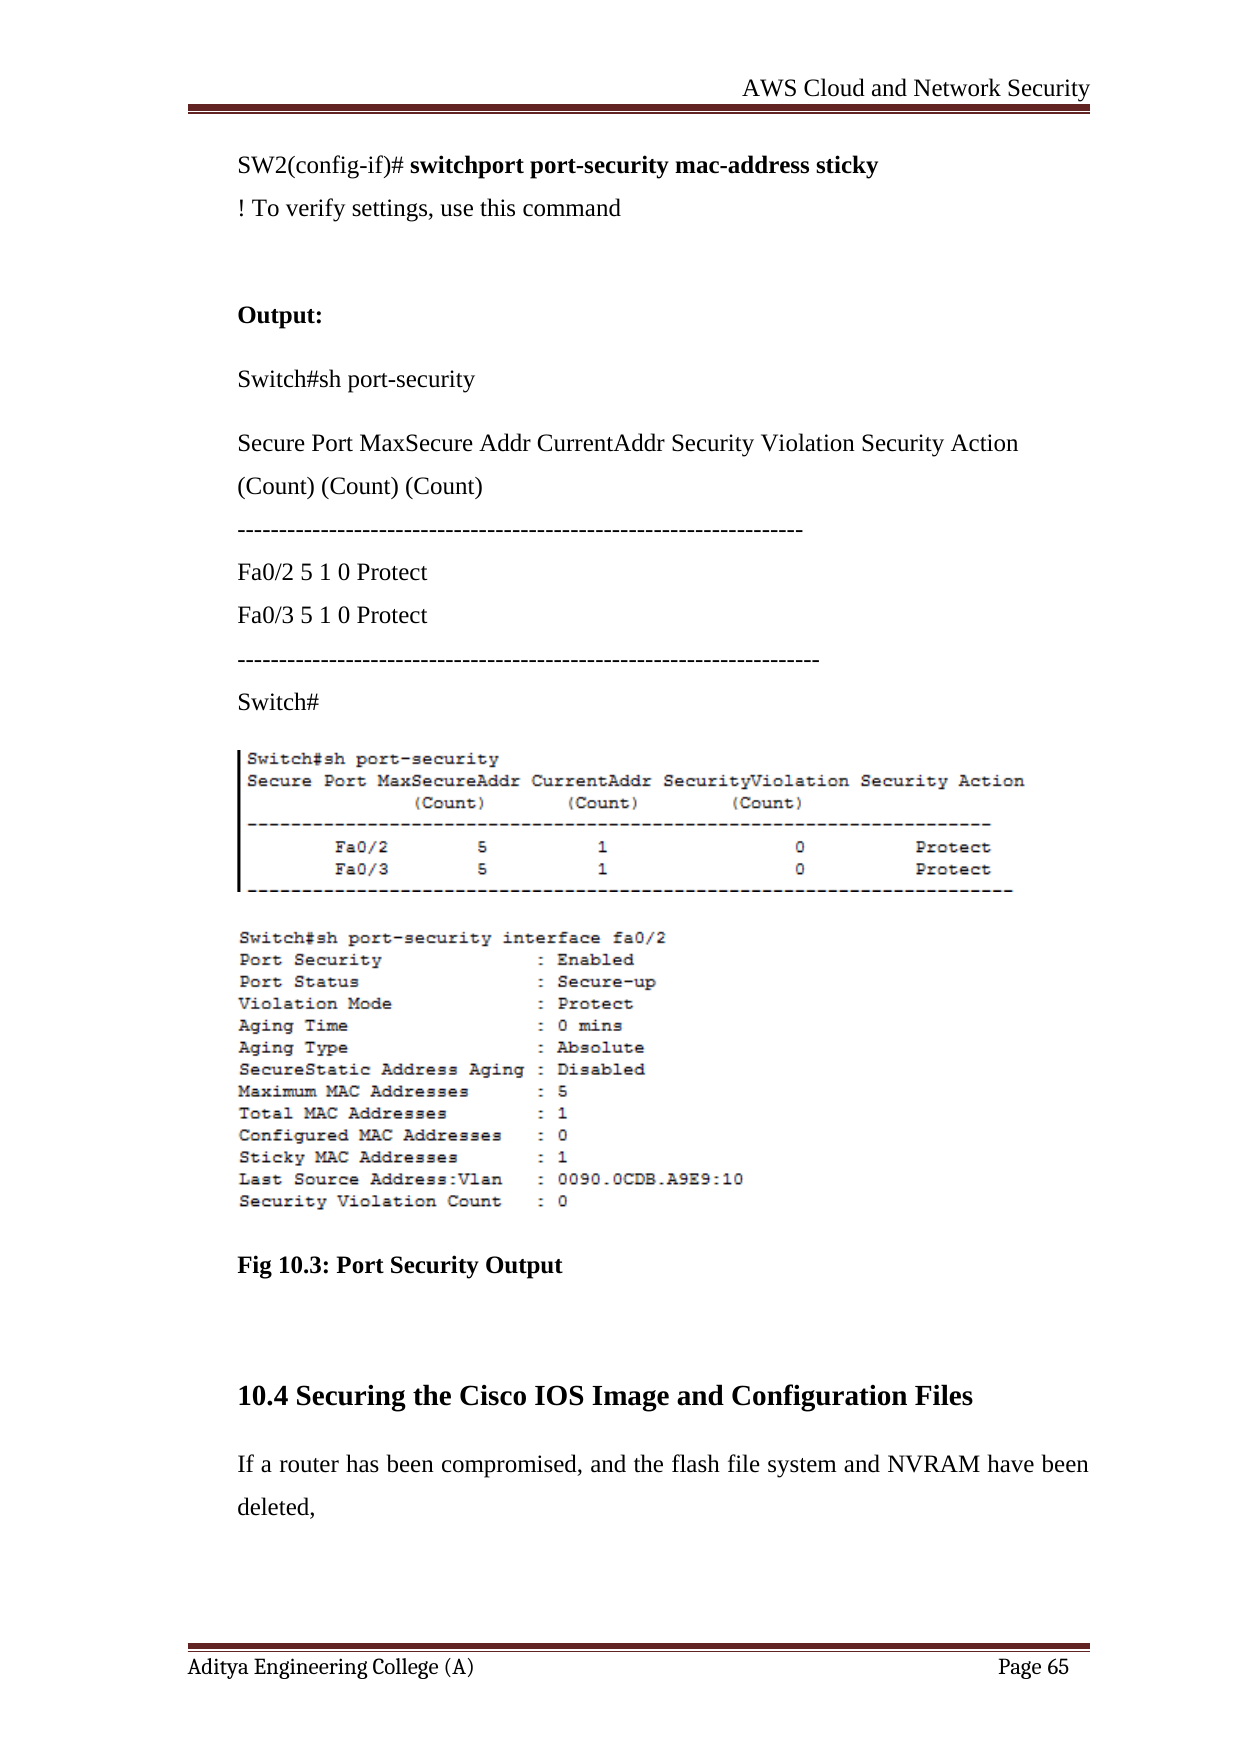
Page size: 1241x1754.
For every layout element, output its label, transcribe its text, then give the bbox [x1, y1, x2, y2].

text Fa0/2 5 1 0 Protect [237, 557, 1090, 586]
picture [237, 750, 1089, 892]
text 10.4 Securing the Cisco IOS Image and Configuration Files [237, 1378, 1090, 1412]
text ---------------------------------------------------------------------- [237, 644, 1090, 672]
text Output: [237, 300, 1090, 329]
text If a router has been compromised, and the flash file system and NVRAM have been deleted, [237, 1449, 1090, 1521]
text ! To verify settings, use this command [237, 193, 1090, 222]
text (Count) (Count) (Count) [237, 471, 1090, 500]
text Switch# [237, 687, 1090, 716]
text Fig 10.3: Port Security Output [237, 1250, 1090, 1279]
text Secure Port MaxSecure Addr CurrentAddr Security Violation Security Action [237, 428, 1090, 457]
text -------------------------------------------------------------------- [237, 514, 1090, 543]
picture [237, 926, 777, 1216]
text Switch#sh port-security [237, 364, 1090, 393]
text Fa0/3 5 1 0 Protect [237, 601, 1090, 629]
text SW2(config-if)# switchport port-security mac-address sticky [237, 150, 1090, 179]
